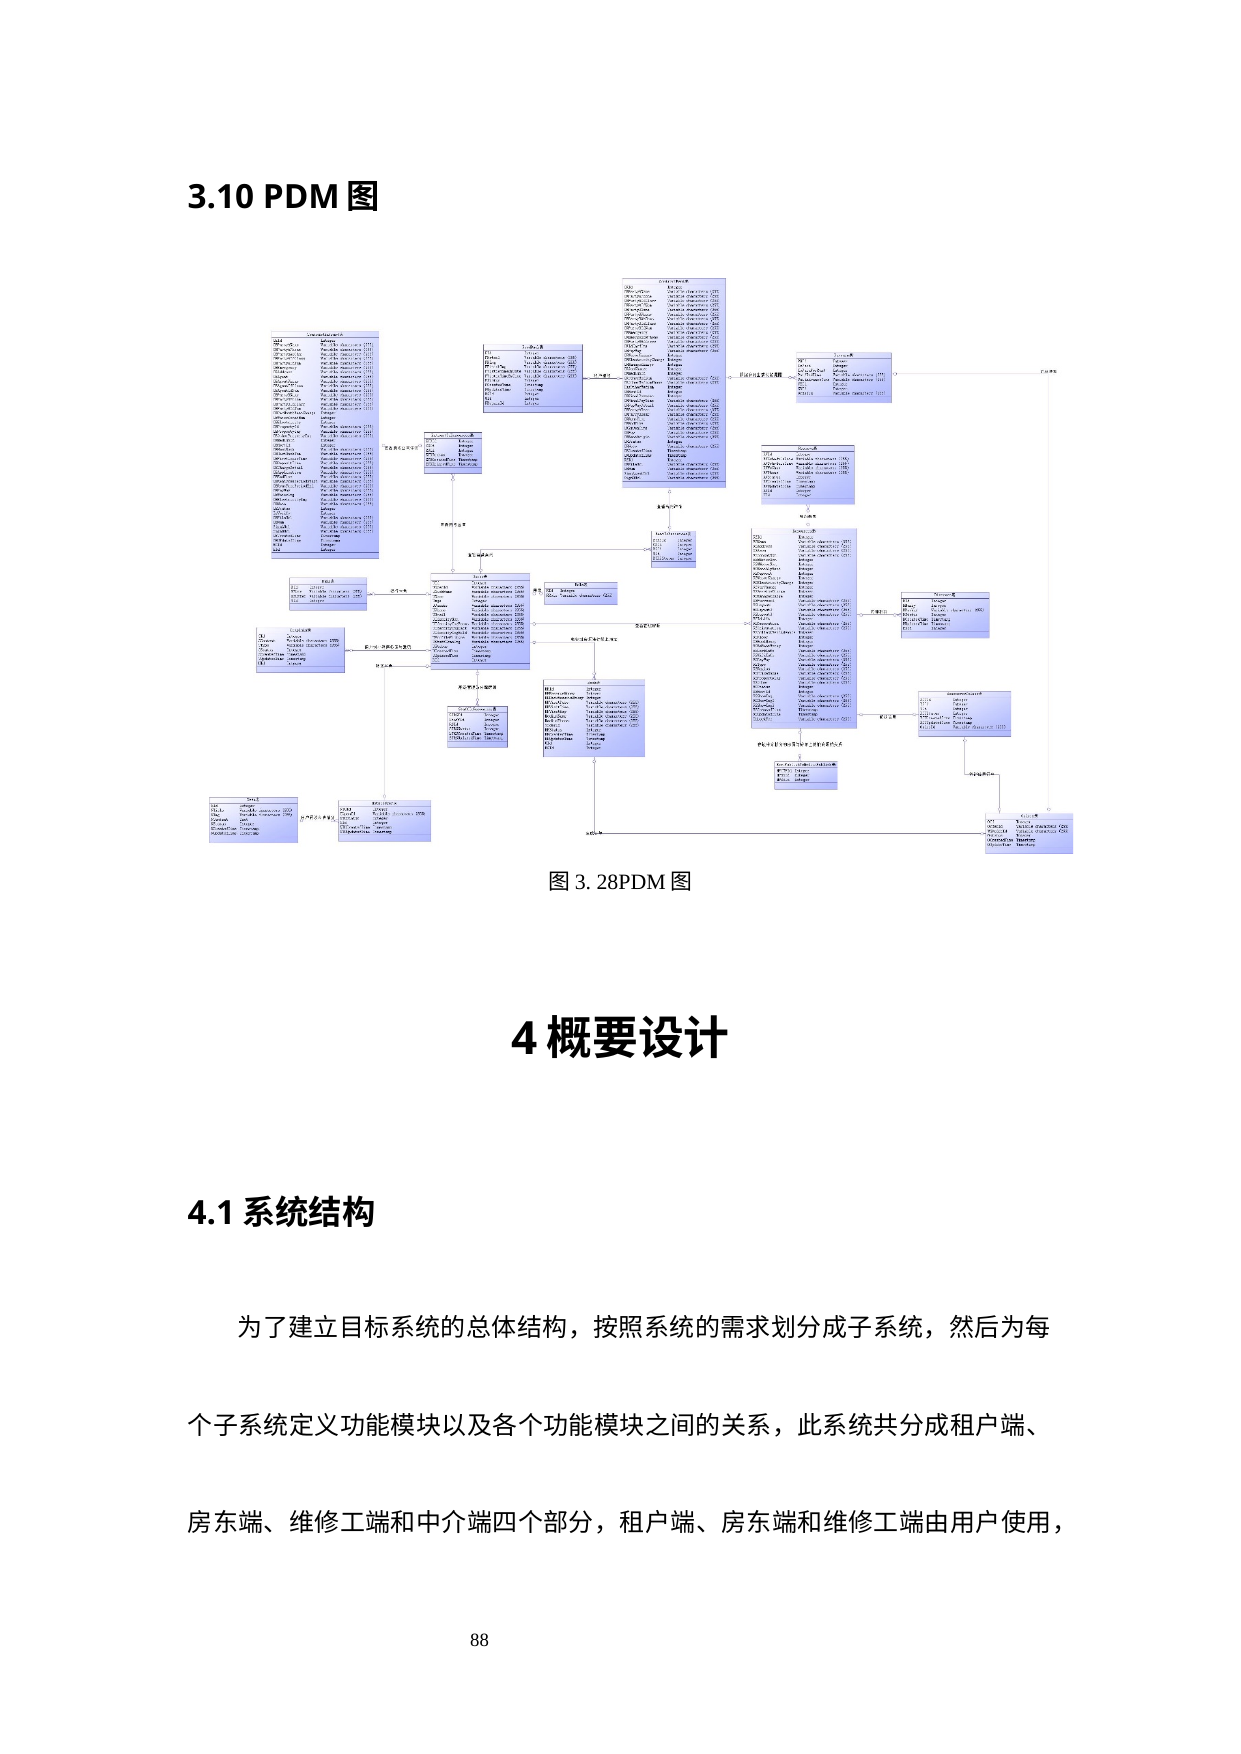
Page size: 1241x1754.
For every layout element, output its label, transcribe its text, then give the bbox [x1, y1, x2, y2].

subtitle 4概要设计 [187, 986, 1053, 1083]
subtitle 3.10 PDM图 [187, 162, 1053, 227]
picture [209, 278, 1074, 854]
subtitle 4.1系统结构 [187, 1177, 1053, 1242]
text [187, 1293, 1053, 1553]
text 图3. 28PDM图 [187, 863, 1053, 896]
